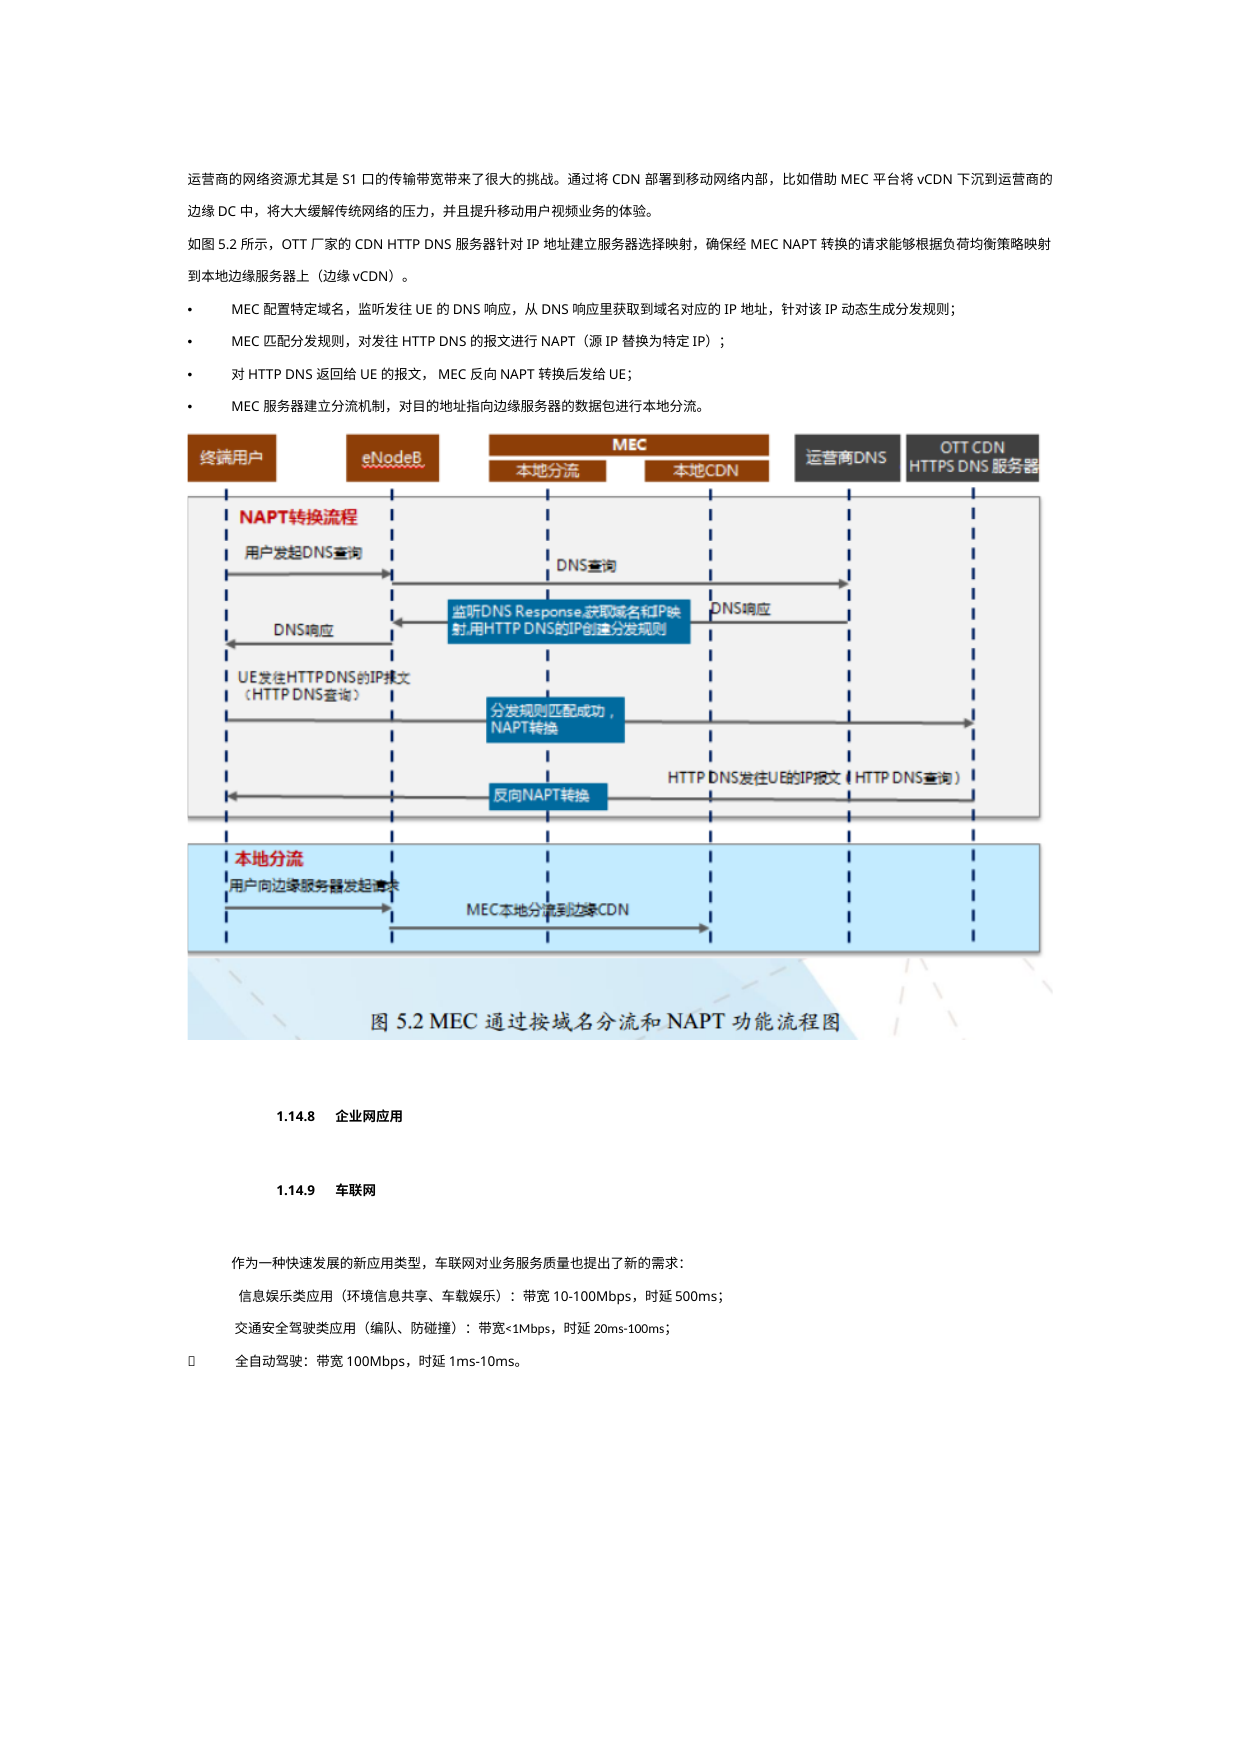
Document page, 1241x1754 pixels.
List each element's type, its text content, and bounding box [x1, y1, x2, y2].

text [187, 162, 1053, 227]
text 信息娱乐类应用（环境信息共享、车载娱乐）：带宽 10-100Mbps，时延500ms； [187, 1279, 1053, 1312]
list MEC 匹配分发规则，对发往 HTTP DNS 的报文进行 NAPT（源 IP 替换为特定 IP）； [187, 324, 1053, 357]
list MEC 服务器建立分流机制，对目的地址指向边缘服务器的数据包进行本地分流。 [187, 389, 1053, 422]
list 对 HTTP DNS 返回给 UE 的报文， MEC 反向 NAPT 转换后发给 UE； [187, 357, 1053, 389]
text 交通安全驾驶类应用（编队、防碰撞）：带宽<1Mbps，时延 20ms-100ms； [187, 1312, 1053, 1344]
subtitle 企业网应用 [276, 1099, 1053, 1132]
list MEC 配置特定域名，监听发往 UE 的 DNS 响应，从 DNS 响应里获取到域名对应的 IP 地址，针对该 IP 动态生成分发规则； [187, 292, 1053, 324]
text  全自动驾驶：带宽 100Mbps，时延 1ms-10ms。 [187, 1344, 1053, 1377]
text 作为一种快速发展的新应用类型，车联网对业务服务质量也提出了新的需求： [187, 1247, 1053, 1279]
subtitle 车联网 [276, 1173, 1053, 1205]
picture [187, 422, 1053, 1040]
text 如图 5.2 所示，OTT 厂家的 CDN HTTP DNS 服务器针对 IP 地址建立服务器选择映射，确保经MEC NAPT 转换的请求能够根据负荷均衡策略映射到本地边缘服务器上（边缘vCDN）。 [187, 227, 1053, 292]
